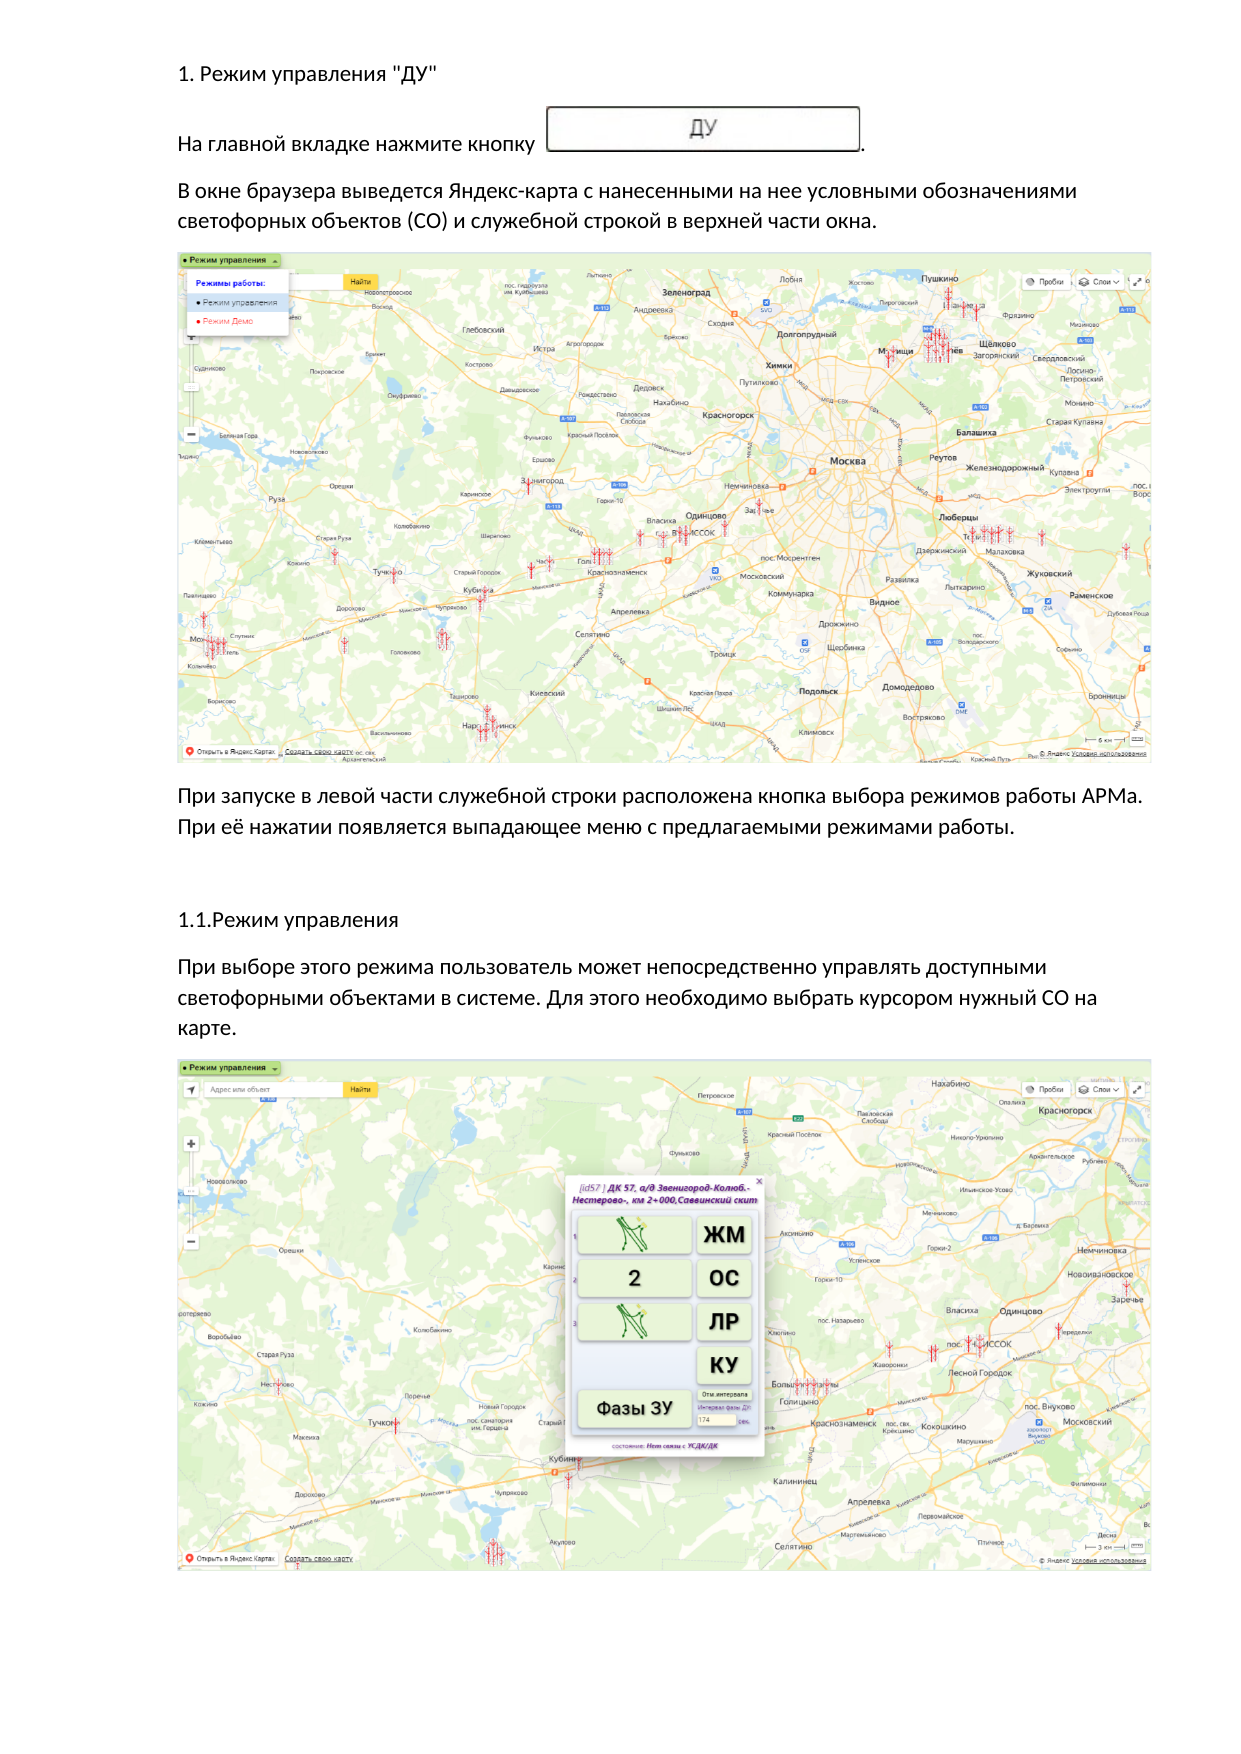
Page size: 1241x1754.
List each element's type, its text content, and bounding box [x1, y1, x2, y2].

text В окне браузера выведется Яндекс-карта с нанесенными на нее условными обозначениями светофорных объектов (СО) и служебной строкой в верхней части окна. [177, 176, 1152, 234]
text При запуске в левой части служебной строки расположена кнопка выбора режимов работы АРМа. При её нажатии появляется выпадающее меню с предлагаемыми режимами работы. [177, 782, 1152, 840]
picture [177, 1059, 1152, 1571]
text При выборе этого режима пользователь может непосредственно управлять доступными светофорными объектами в системе. Для этого необходимо выбрать курсором нужный СО на карте. [177, 952, 1152, 1041]
picture [177, 252, 1152, 763]
text 1. Режим управления "ДУ" [177, 59, 1152, 87]
text 1.1.Режим управления [177, 906, 1152, 934]
picture [546, 106, 861, 152]
